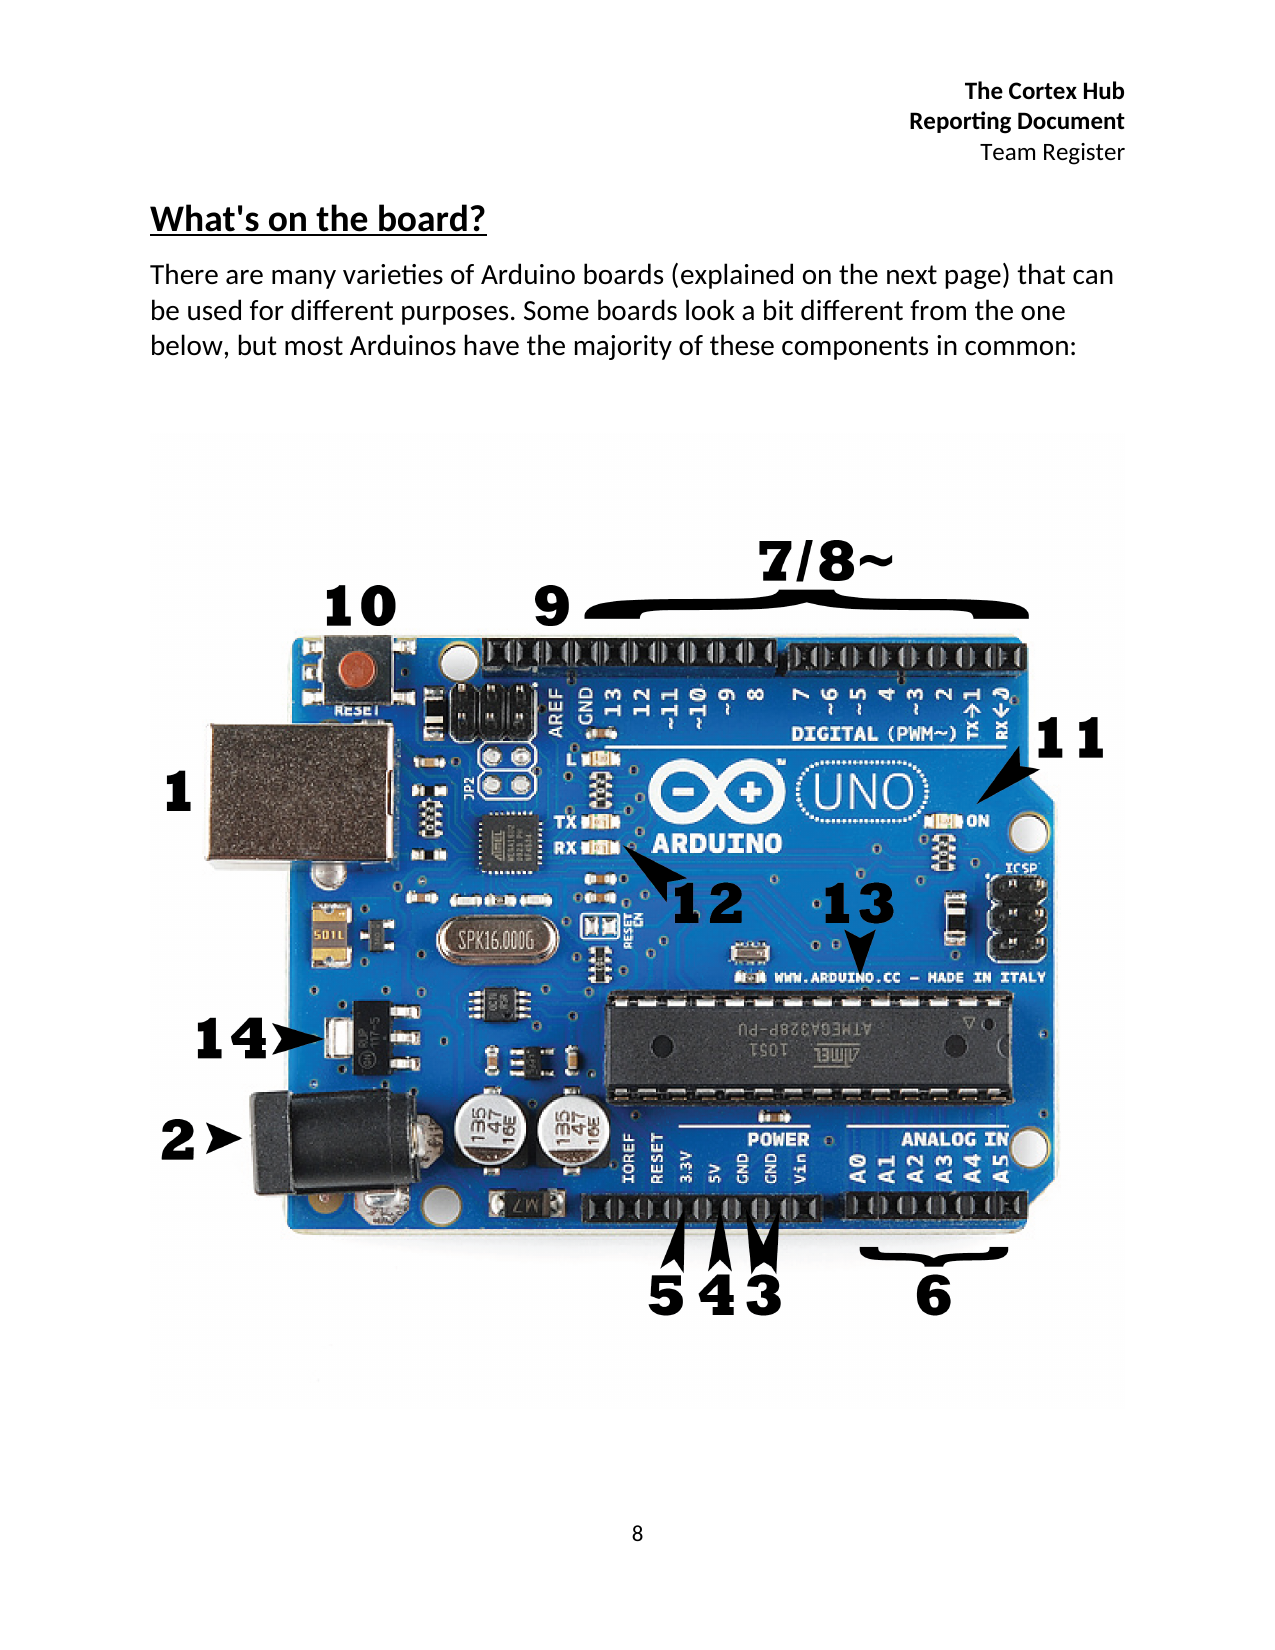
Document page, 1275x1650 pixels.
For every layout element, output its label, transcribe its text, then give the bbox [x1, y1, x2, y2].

text There are many varieties of Arduino boards (explained on the next page) that can be used for different purposes. Some boards look a bit different from the one below, but most Arduinos have the majority of these components in common: [150, 256, 1125, 363]
picture [150, 433, 1125, 1409]
text What's on the board? [150, 194, 1125, 240]
